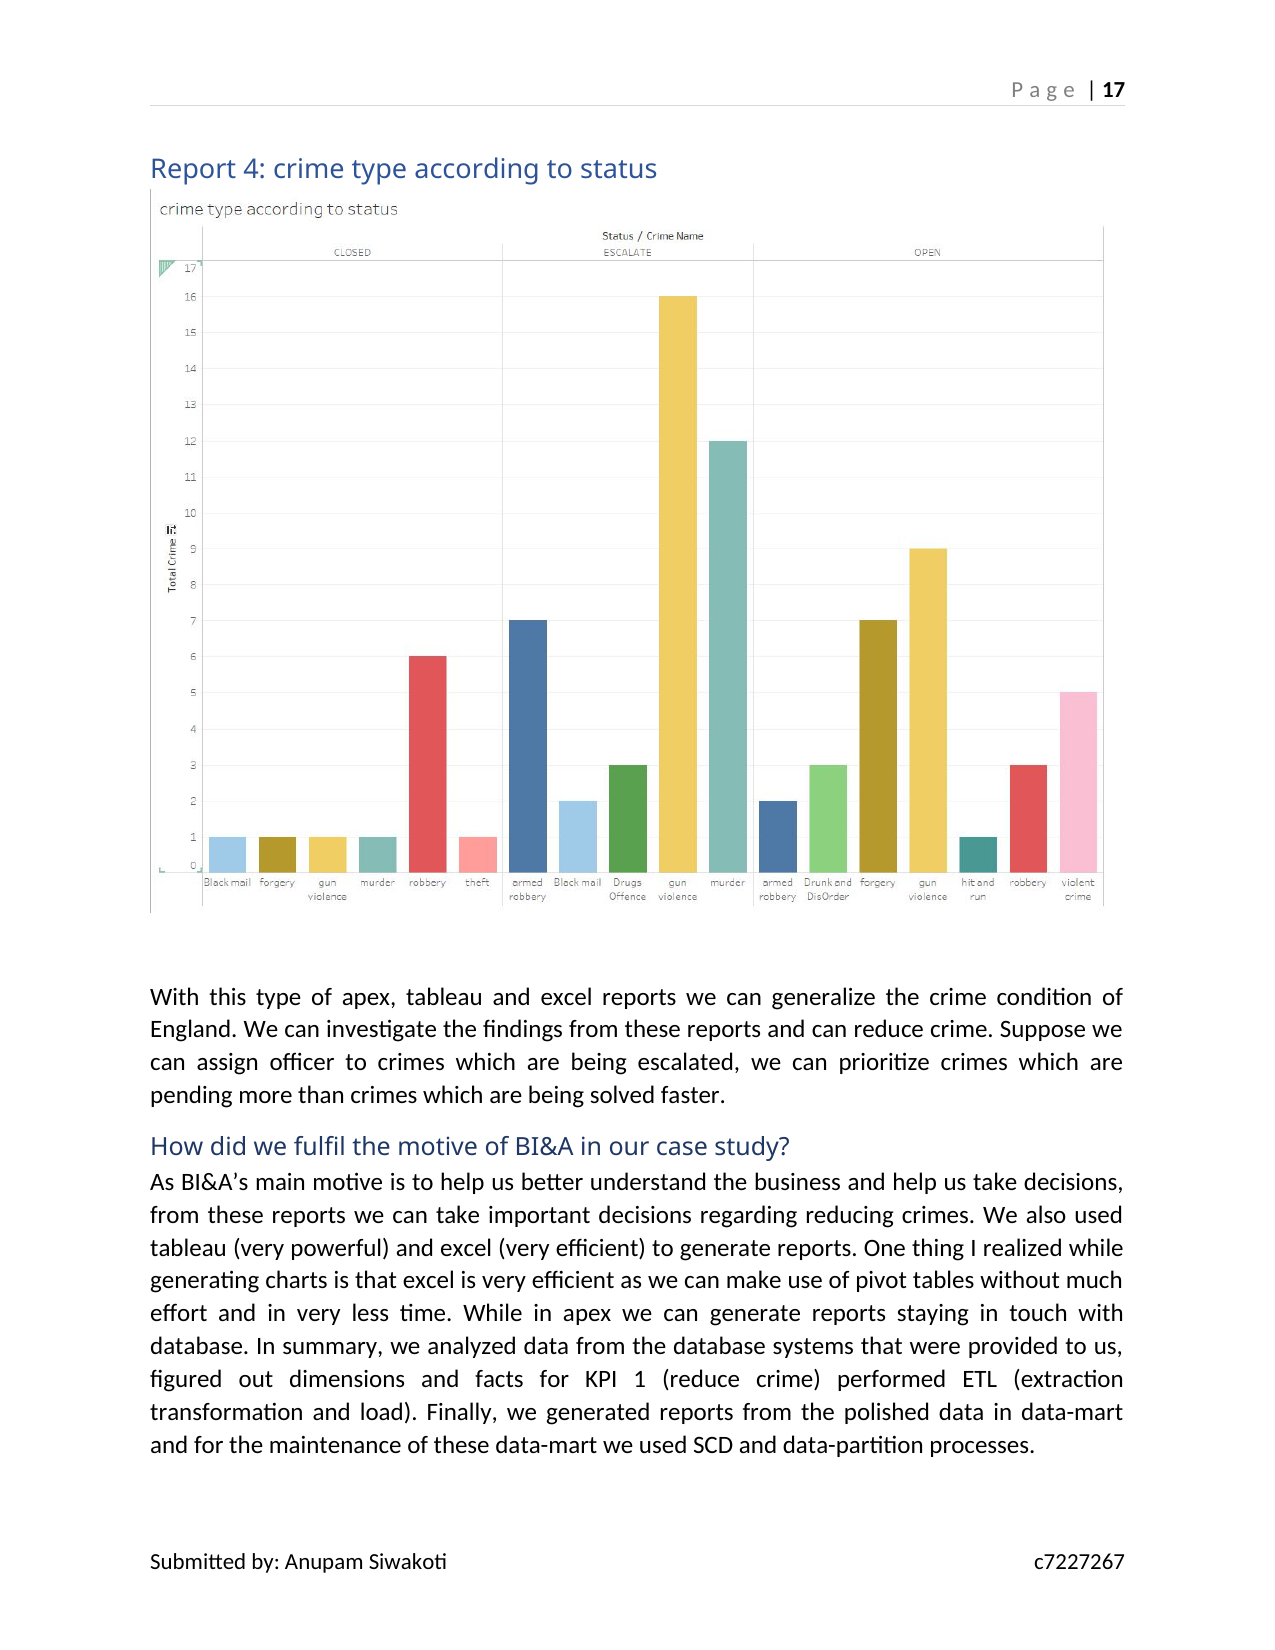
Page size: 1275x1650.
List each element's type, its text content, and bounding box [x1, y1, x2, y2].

text As BI&A’s main motive is to help us better understand the business and help us take decisions, from these reports we can take important decisions regarding reducing crimes. We also used tableau (very powerful) and excel (very efficient) to generate reports. One thing I realized while generating charts is that excel is very efficient as we can make use of pivot tables without much effort and in very less time. While in apex we can generate reports staying in touch with database. In summary, we analyzed data from the database systems that were provided to us, figured out dimensions and facts for KPI 1 (reduce crime) performed ETL (extraction transformation and load). Finally, we generated reports from the polished data in data-mart and for the maintenance of these data-mart we used SCD and data-partition processes. [150, 1166, 1125, 1460]
picture [150, 189, 1125, 913]
text With this type of apex, tableau and excel reports we can generalize the crime condition of England. We can investigate the findings from these reports and can reduce crime. Suppose we can assign officer to crimes which are being escalated, we can prioritize crimes which are pending more than crimes which are being solved faster. [150, 981, 1125, 1110]
subtitle Report 4: crime type according to status [150, 150, 1125, 187]
subtitle How did we fulfil the motive of BI&A in our case study? [150, 1129, 1125, 1163]
